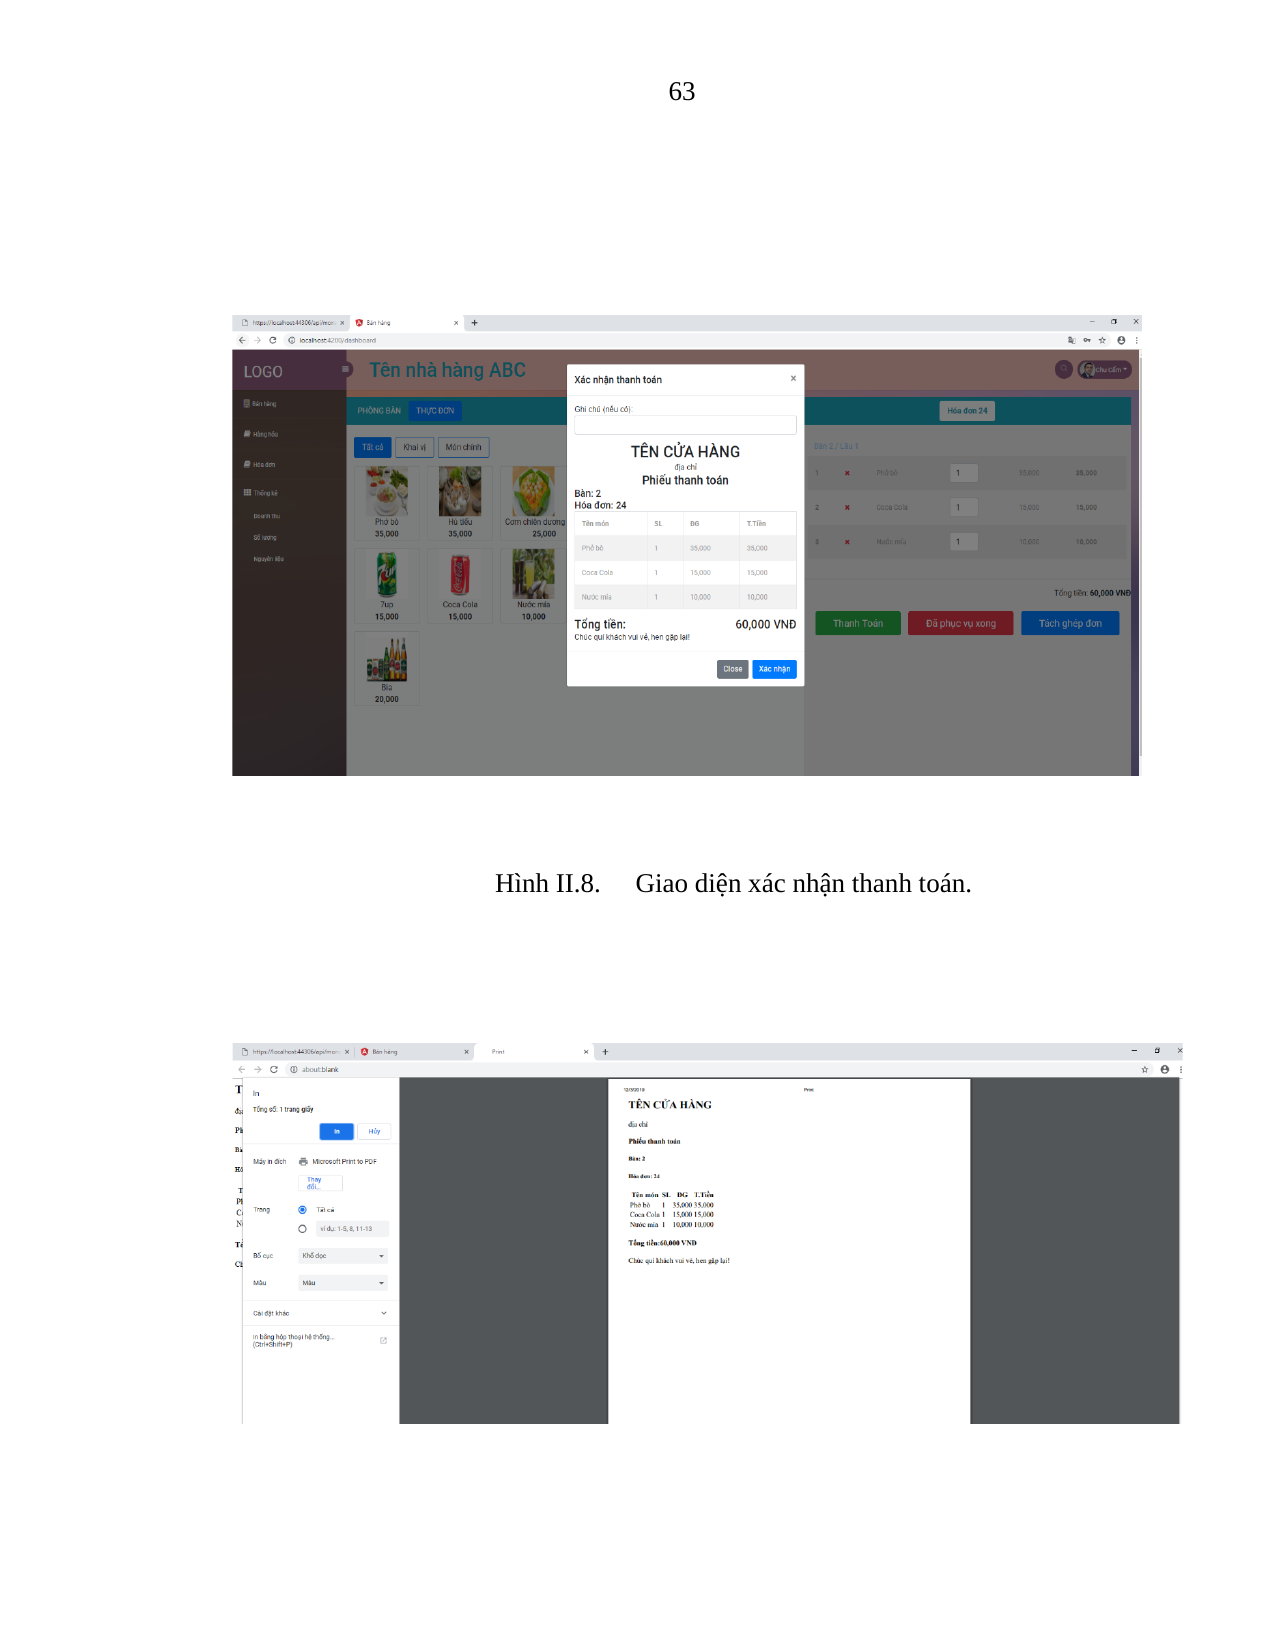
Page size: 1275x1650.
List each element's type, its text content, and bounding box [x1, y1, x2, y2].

picture [232, 1043, 1183, 1424]
text Giao diện xác nhận thanh toán. [310, 867, 1157, 898]
picture [232, 315, 1142, 776]
